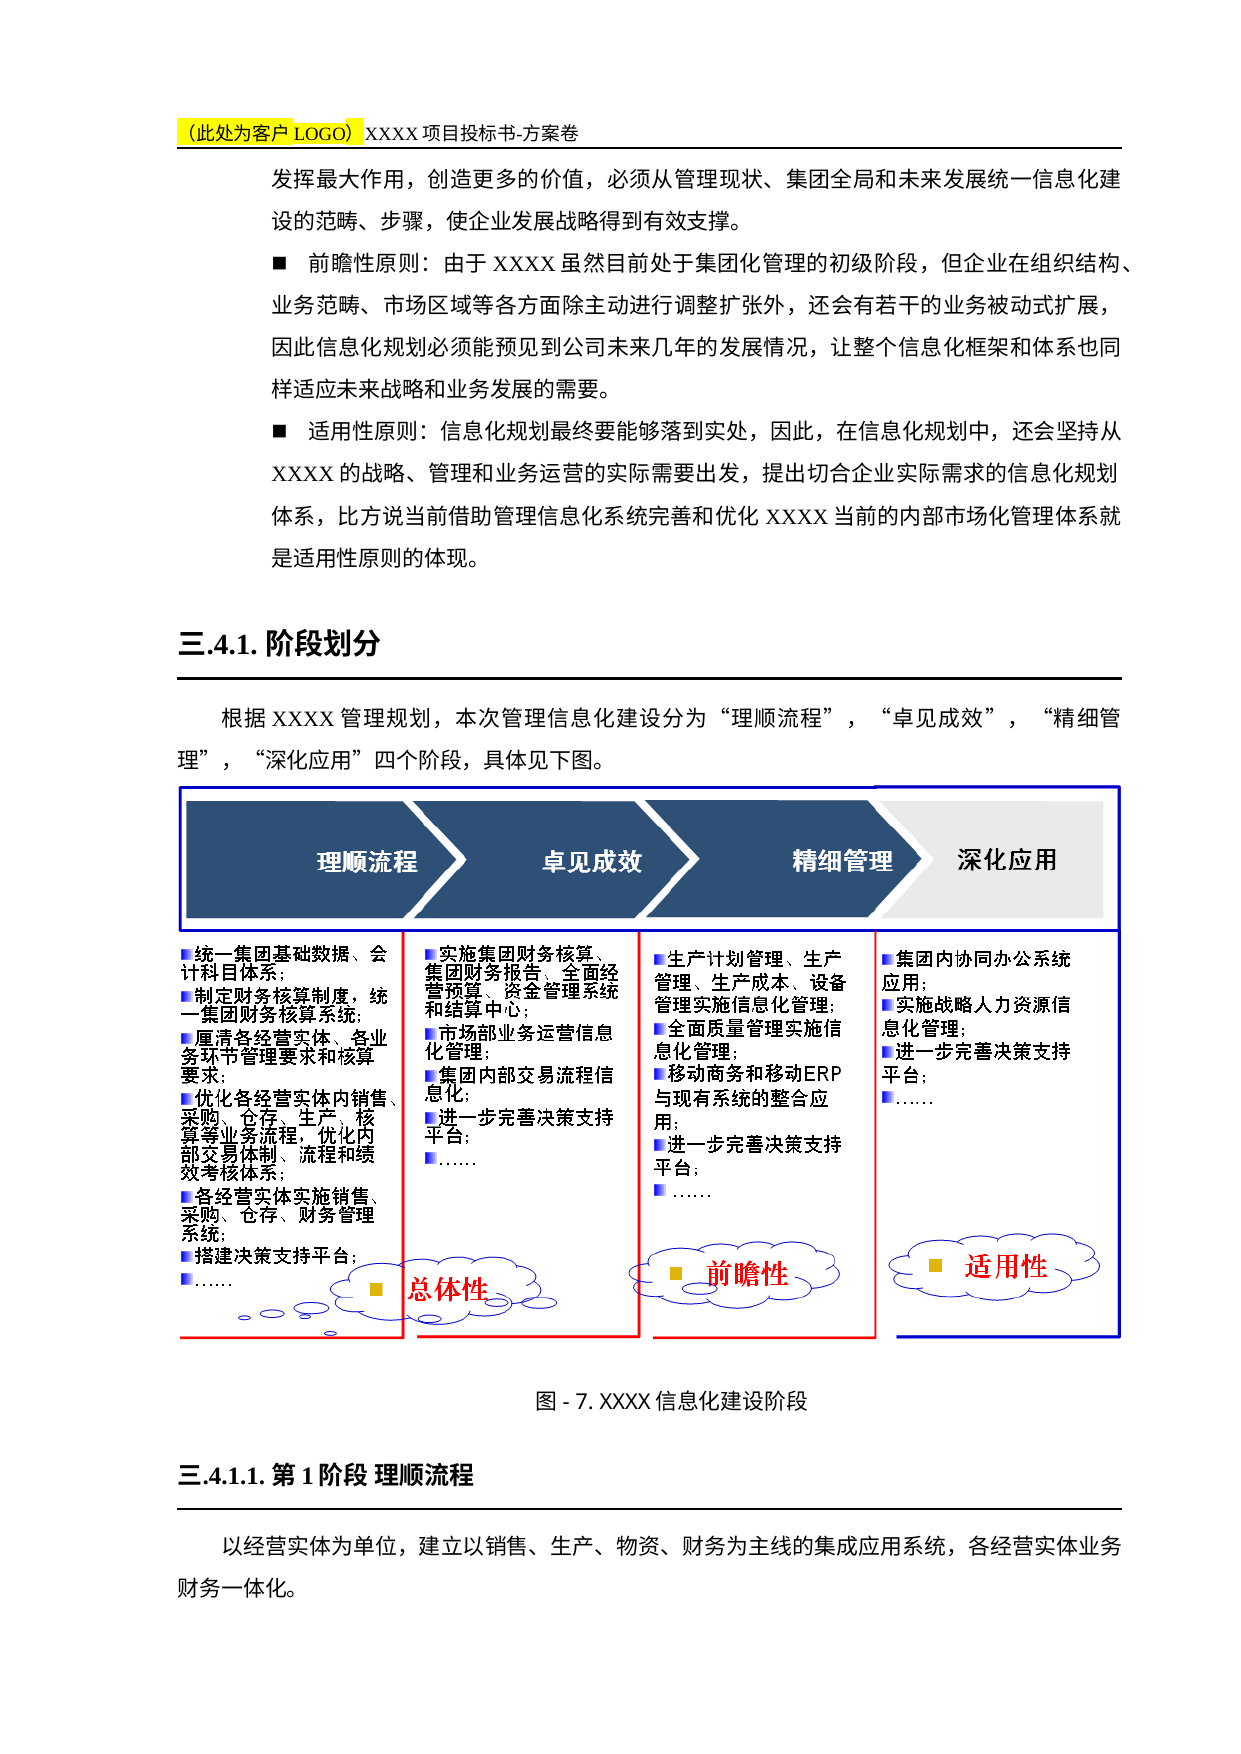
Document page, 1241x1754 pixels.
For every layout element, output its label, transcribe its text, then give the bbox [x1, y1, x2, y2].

text 以经营实体为单位，建立以销售、生产、物资、财务为主线的集成应用系统，各经营实体业务财务一体化。 [177, 1528, 1122, 1603]
text 前瞻性原则：由于XXXX虽然目前处于集团化管理的初级阶段，但企业在组织结构、业务范畴、市场区域等各方面除主动进行调整扩张外，还会有若干的业务被动式扩展，因此信息化规划必须能预见到公司未来几年的发展情况，让整个信息化框架和体系也同样适应未来战略和业务发展的需要。 [271, 245, 1122, 404]
subtitle 第1阶段 理顺流程 [177, 1441, 1122, 1508]
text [271, 161, 1122, 236]
text XXXX信息化建设阶段 [221, 1384, 1122, 1416]
subtitle 阶段划分 [177, 609, 1122, 677]
picture [177, 785, 1122, 1340]
text 适用性原则：信息化规划最终要能够落到实处，因此，在信息化规划中，还会坚持从XXXX的战略、管理和业务运营的实际需要出发，提出切合企业实际需求的信息化规划体系，比方说当前借助管理信息化系统完善和优化XXXX当前的内部市场化管理体系就是适用性原则的体现。 [271, 414, 1122, 573]
text 根据XXXX管理规划，本次管理信息化建设分为“理顺流程”，“卓见成效”，“精细管理”，“深化应用”四个阶段，具体见下图。 [177, 701, 1122, 776]
